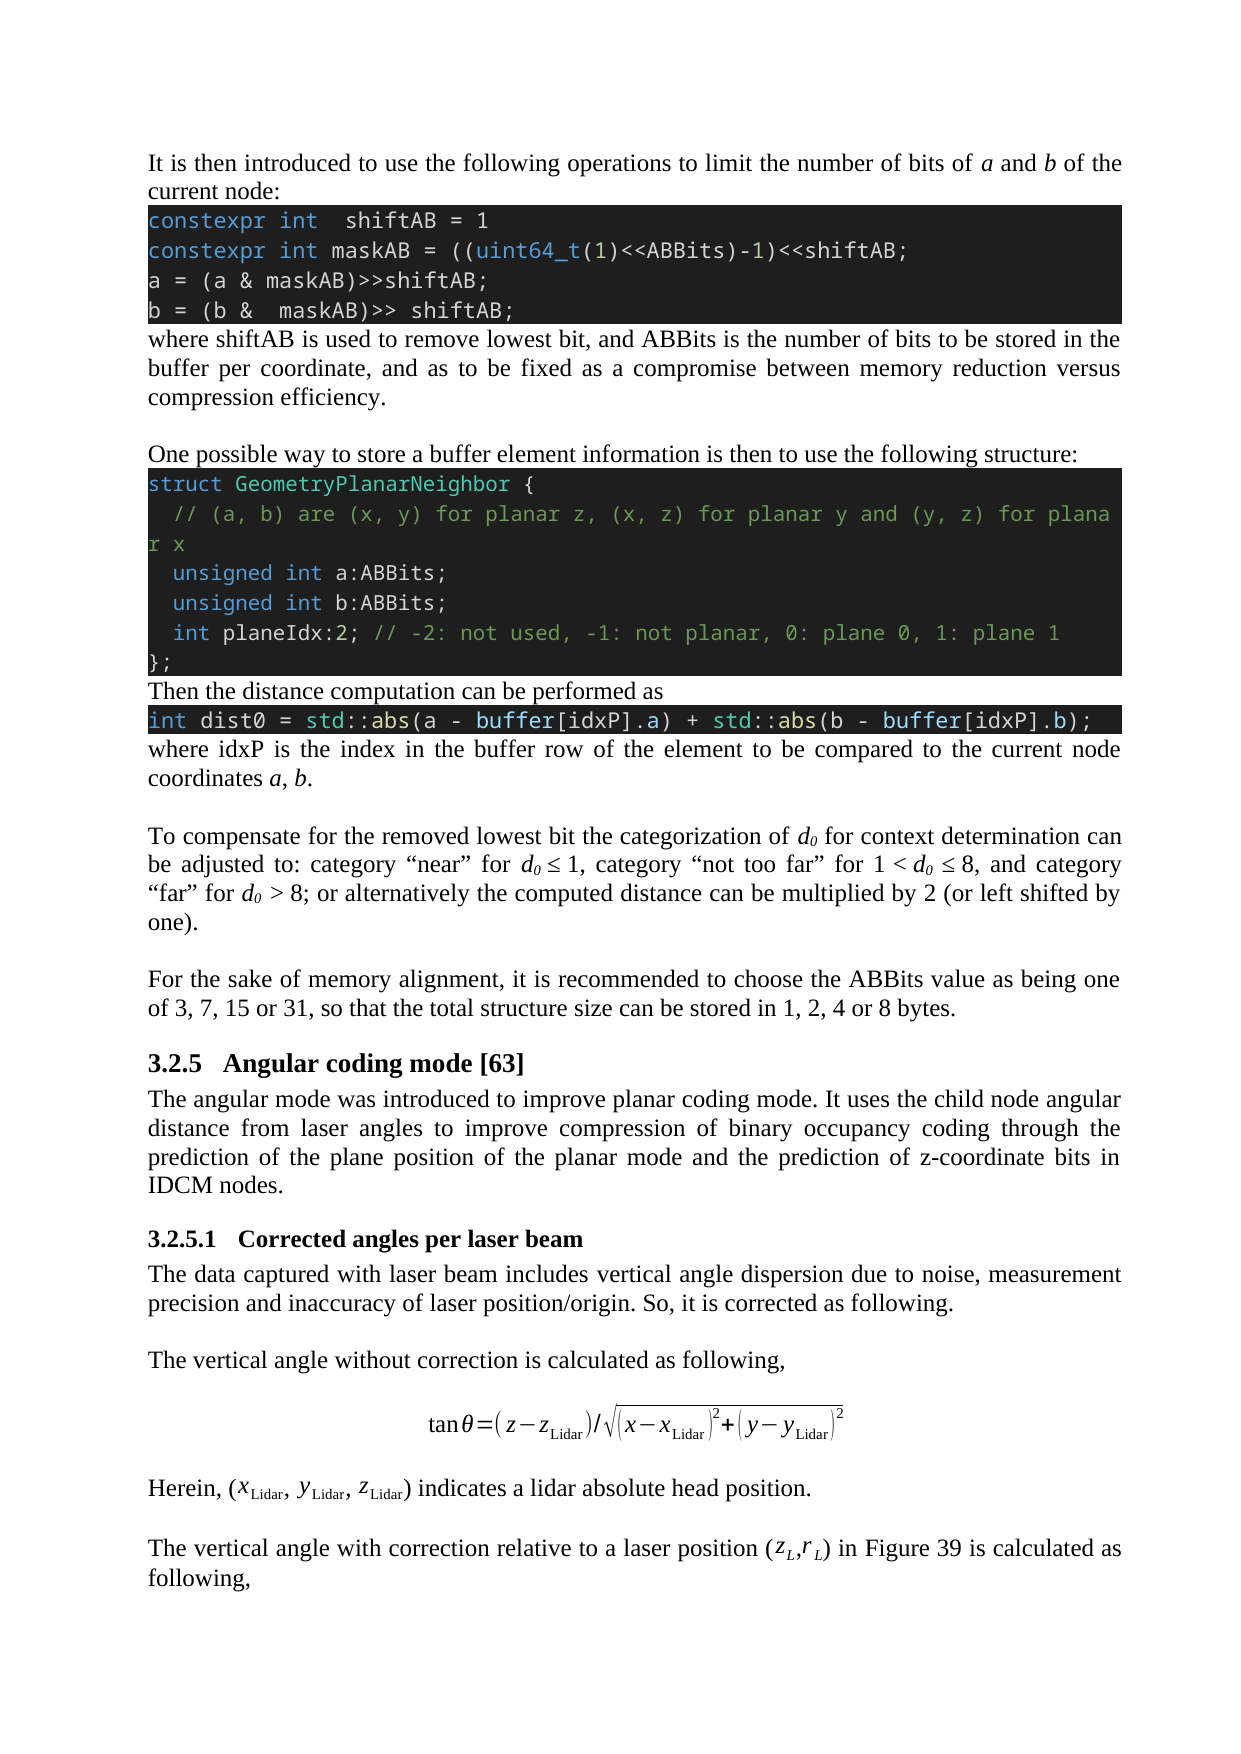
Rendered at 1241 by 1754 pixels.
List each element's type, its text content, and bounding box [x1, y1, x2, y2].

subtitle Angular coding mode [63] [148, 1047, 1122, 1078]
text struct GeometryPlanarNeighbor { [148, 468, 1122, 498]
text unsigned int b:ABBits; [148, 587, 1122, 617]
text constexpr int maskAB = ((uint64_t(1)<<ABBits)-1)<<shiftAB; [148, 235, 1122, 265]
text One possible way to store a buffer element information is then to use the following structure: [148, 439, 1122, 468]
text // (a, b) are (x, y) for planar z, (x, z) for planar y and (y, z) for planar x [148, 498, 1122, 557]
text }; [148, 646, 1122, 676]
text For the sake of memory alignment, it is recommended to choose the ABBits value as being one of 3, 7, 15 or 31, so that the total structure size can be stored in 1, 2, 4 or 8 bytes. [148, 964, 1122, 1022]
text a = (a & maskAB)>>shiftAB; [148, 265, 1122, 294]
text Then the distance computation can be performed as [148, 676, 1122, 705]
text b = (b & maskAB)>> shiftAB; [148, 294, 1122, 324]
text Herein, (, , ) indicates a lidar absolute head position. [148, 1472, 1122, 1503]
subtitle Corrected angles per laser beam [148, 1224, 1122, 1253]
text The angular mode was introduced to improve planar coding mode. It uses the child node angular distance from laser angles to improve compression of binary occupancy coding through the prediction of the plane position of the planar mode and the prediction of z-coordinate bits in IDCM nodes. [148, 1084, 1122, 1199]
text where idxP is the index in the buffer row of the element to be compared to the current node coordinates a, b. [148, 734, 1122, 792]
text unsigned int a:ABBits; [148, 557, 1122, 587]
text int dist0 = std::abs(a - buffer[idxP].a) + std::abs(b - buffer[idxP].b); [148, 705, 1122, 734]
text int planeIdx:2; // -2: not used, -1: not planar, 0: plane 0, 1: plane 1 [148, 617, 1122, 646]
text The data captured with laser beam includes vertical angle dispersion due to noise, measurement precision and inaccuracy of laser position/origin. So, it is corrected as following. [148, 1259, 1122, 1317]
text To compensate for the removed lowest bit the categorization of d0 for context determination can be adjusted to: category “near” for d0 ≤ 1, category “not too far” for 1 < d0 ≤ 8, and category “far” for d0 > 8; or alternatively the computed distance can be multiplied by 2 (or left shifted by one). [148, 821, 1122, 936]
text constexpr int shiftAB = 1 [148, 205, 1122, 235]
text where shiftAB is used to remove lowest bit, and ABBits is the number of bits to be stored in the buffer per coordinate, and as to be fixed as a compromise between memory reduction versus compression efficiency. [148, 324, 1122, 411]
text It is then introduced to use the following operations to limit the number of bits of a and b of the current node: [148, 148, 1122, 205]
text The vertical angle without correction is calculated as following, [148, 1346, 1122, 1374]
